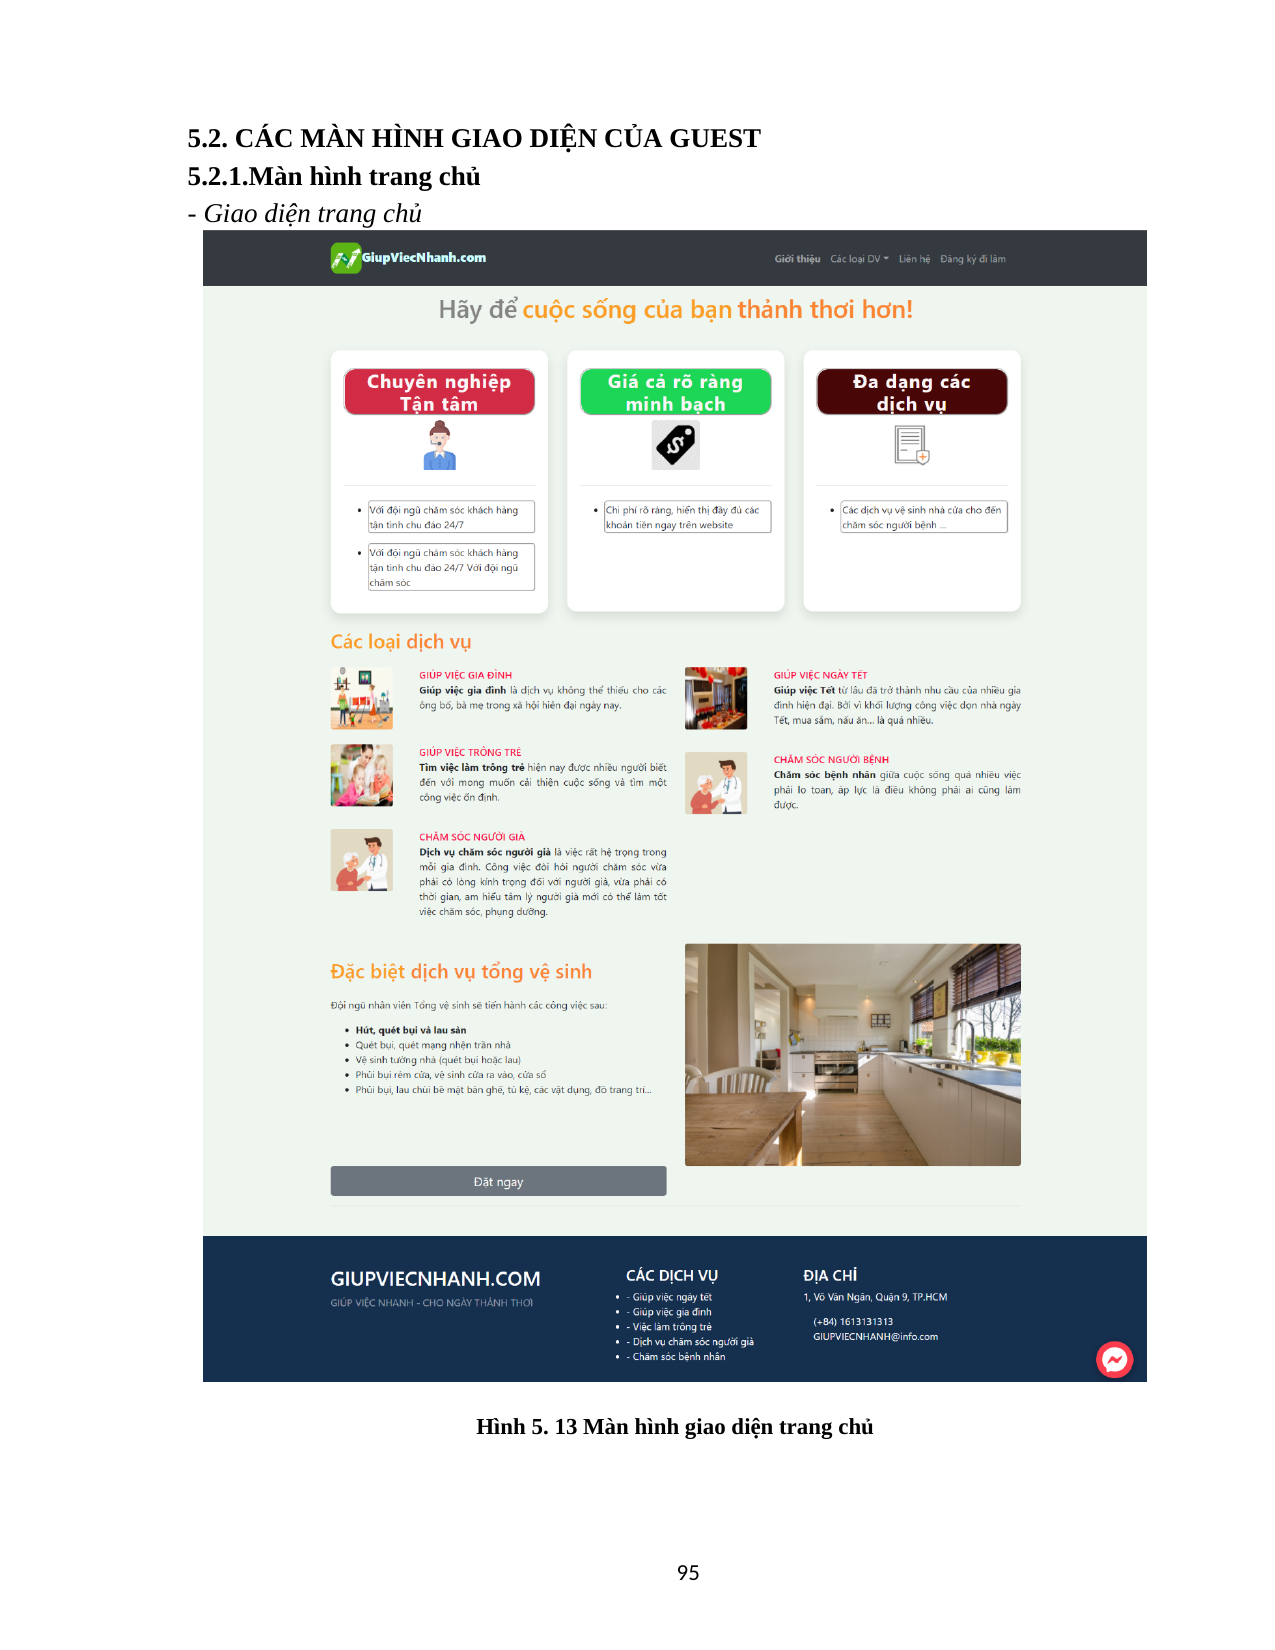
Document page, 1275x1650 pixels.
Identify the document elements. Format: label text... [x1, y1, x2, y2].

text Hình 5. 13 Màn hình giao diện trang chủ [187, 1413, 1162, 1439]
text - Giao diện trang chủ [187, 197, 1162, 228]
text 5.2. CÁC MÀN HÌNH GIAO DIỆN CỦA GUEST [187, 122, 1162, 153]
text 5.2.1.Màn hình trang chủ [187, 159, 1162, 191]
picture [203, 230, 1147, 1382]
